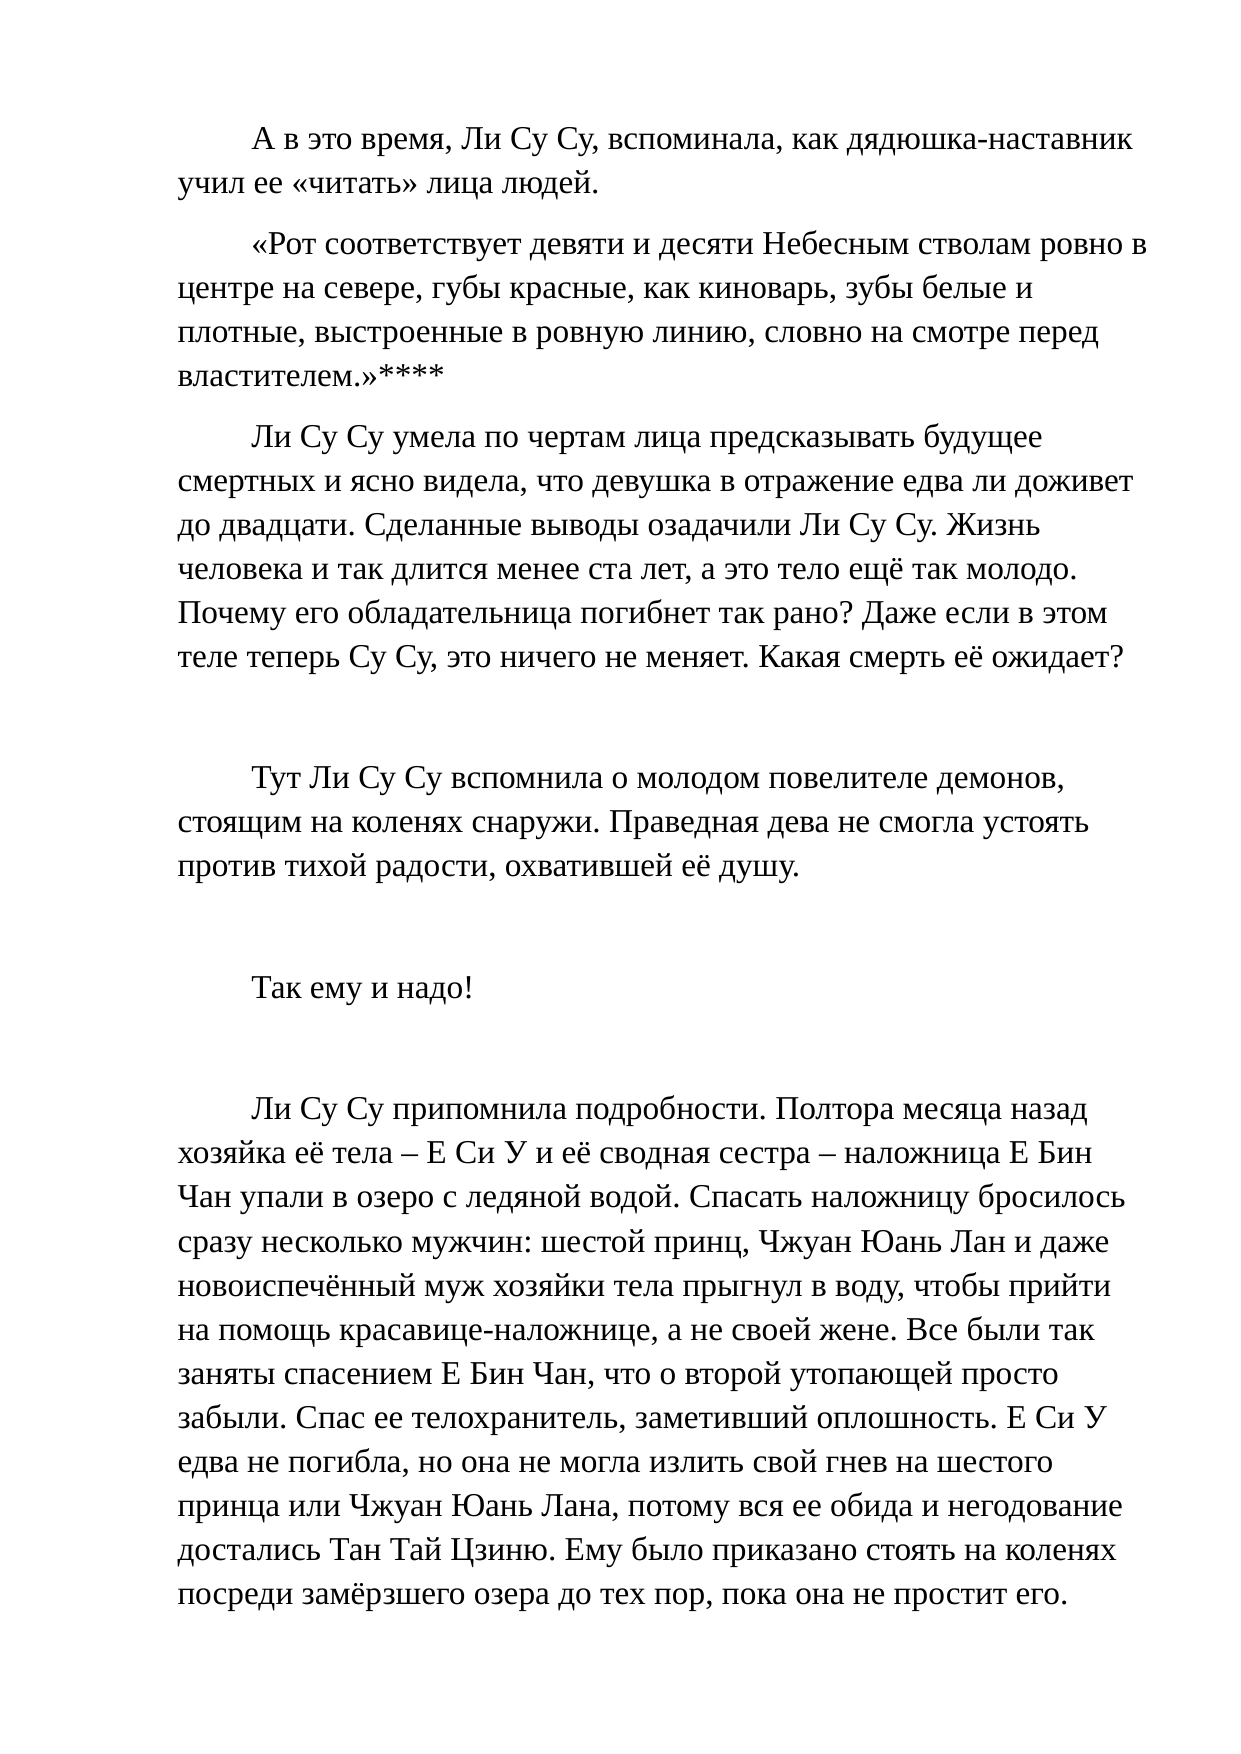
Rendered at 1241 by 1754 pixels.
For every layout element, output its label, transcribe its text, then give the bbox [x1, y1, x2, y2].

text «Рот соответствует девяти и десяти Небесным стволам ровно в центре на севере, губы красные, как киноварь, зубы белые и плотные, выстроенные в ровную линию, словно на смотре перед властителем.»**** [177, 223, 1152, 393]
text Так ему и надо! [177, 967, 1152, 1006]
text Ли Су Су припомнила подробности. Полтора месяца назад хозяйка её тела – Е Си У и её сводная сестра – наложница Е Бин Чан упали в озеро с ледяной водой. Спасать наложницу бросилось сразу несколько мужчин: шестой принц, Чжуан Юань Лан и даже новоиспечённый муж хозяйки тела прыгнул в воду, чтобы прийти на помощь красавице-наложнице, а не своей жене. Все были так заняты спасением Е Бин Чан, что о второй утопающей просто забыли. Спас ее телохранитель, заметивший оплошность. Е Си У едва не погибла, но она не могла излить свой гнев на шестого принца или Чжуан Юань Лана, потому вся ее обида и негодование достались Тан Тай Цзиню. Ему было приказано стоять на коленях посреди замёрзшего озера до тех пор, пока она не простит его. [177, 1089, 1152, 1612]
text Тут Ли Су Су вспомнила о молодом повелителе демонов, стоящим на коленях снаружи. Праведная дева не смогла устоять против тихой радости, охватившей её душу. [177, 758, 1152, 884]
text Ли Су Су умела по чертам лица предсказывать будущее смертных и ясно видела, что девушка в отражение едва ли доживет до двадцати. Сделанные выводы озадачили Ли Су Су. Жизнь человека и так длится менее ста лет, а это тело ещё так молодо. Почему его обладательница погибнет так рано? Даже если в этом теле теперь Су Су, это ничего не меняет. Какая смерть её ожидает? [177, 416, 1152, 674]
text А в это время, Ли Су Су, вспоминала, как дядюшка-наставник учил ее «читать» лица людей. [177, 118, 1152, 201]
